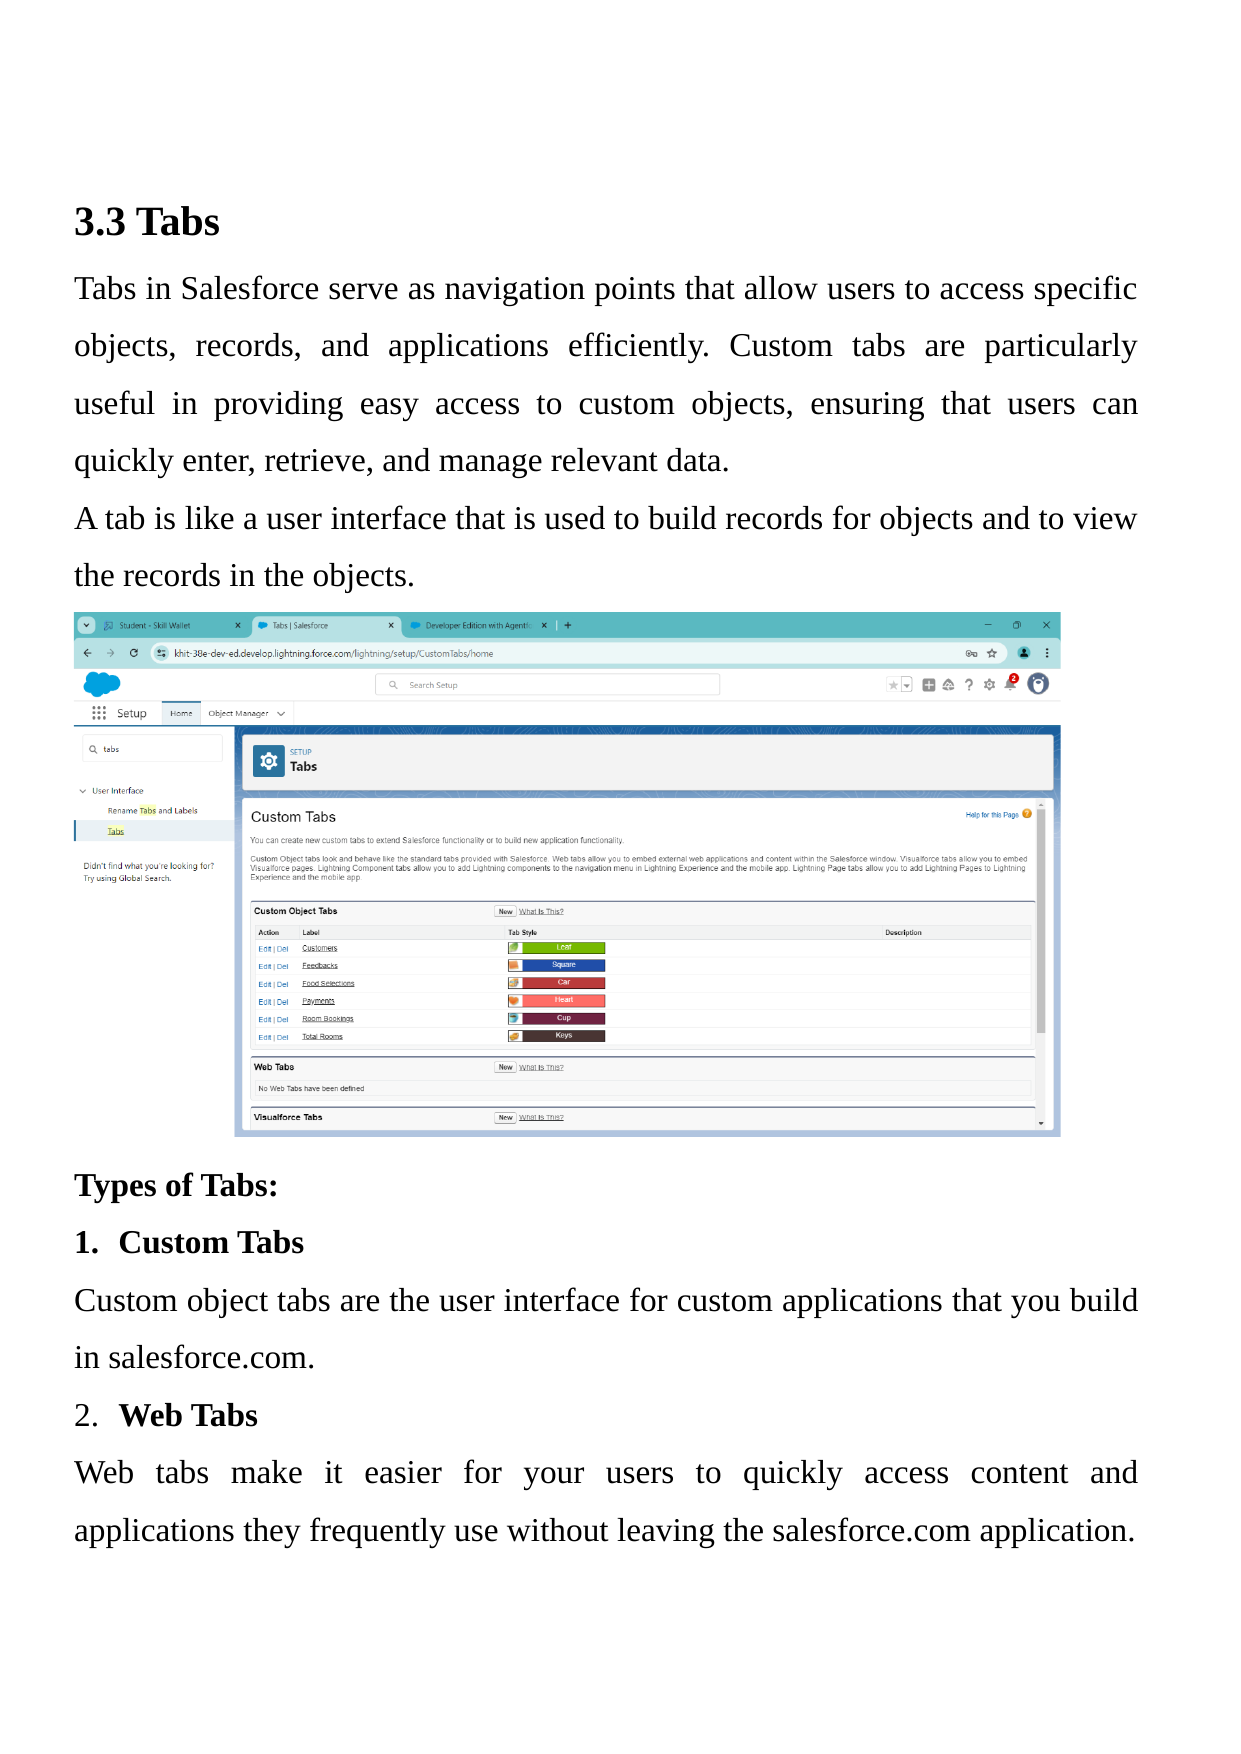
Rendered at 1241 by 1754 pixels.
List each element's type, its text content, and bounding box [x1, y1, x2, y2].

text 3.3 Tabs [74, 196, 1154, 244]
list Custom object tabs are the user interface for custom applications that you build in salesforce.com. [74, 1280, 1139, 1376]
text Tabs in Salesforce serve as navigation points that allow users to access specific objects, records, and applications efficiently. Custom tabs are particularly useful in providing easy access to custom objects, ensuring that users can quickly enter, retrieve, and manage relevant data. [74, 268, 1139, 479]
list Web Tabs [74, 1395, 1139, 1433]
text A tab is like a user interface that is used to build records for objects and to view the records in the objects. [74, 498, 1139, 594]
text Types of Tabs: [74, 1165, 1139, 1203]
list Web tabs make it easier for your users to quickly access content and applications they frequently use without leaving the salesforce.com application. [74, 1453, 1139, 1548]
picture [73, 612, 1061, 1137]
list Custom Tabs [74, 1223, 1139, 1261]
